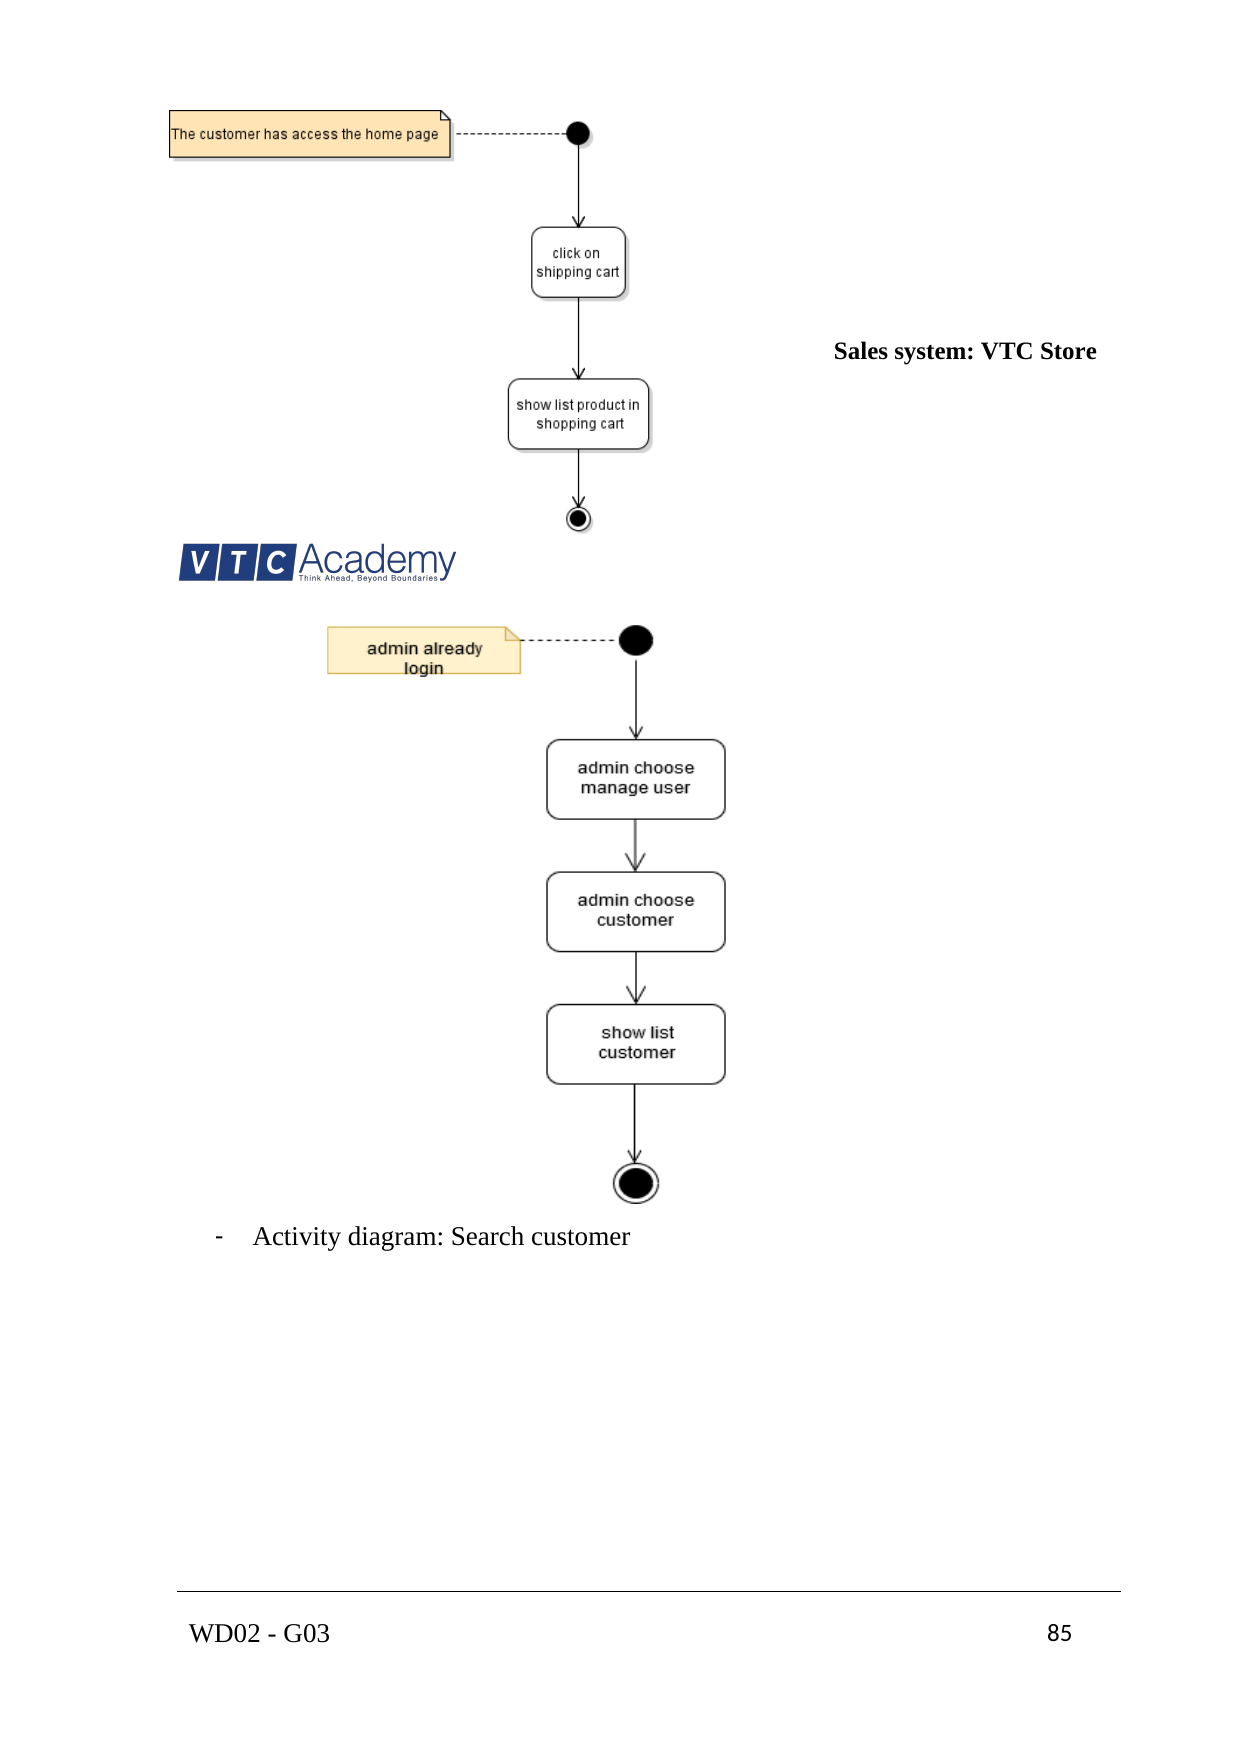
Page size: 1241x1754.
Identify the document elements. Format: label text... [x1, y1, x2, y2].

list Activity diagram: Search customer [215, 1219, 1122, 1252]
picture [327, 620, 726, 1204]
picture [169, 110, 654, 591]
